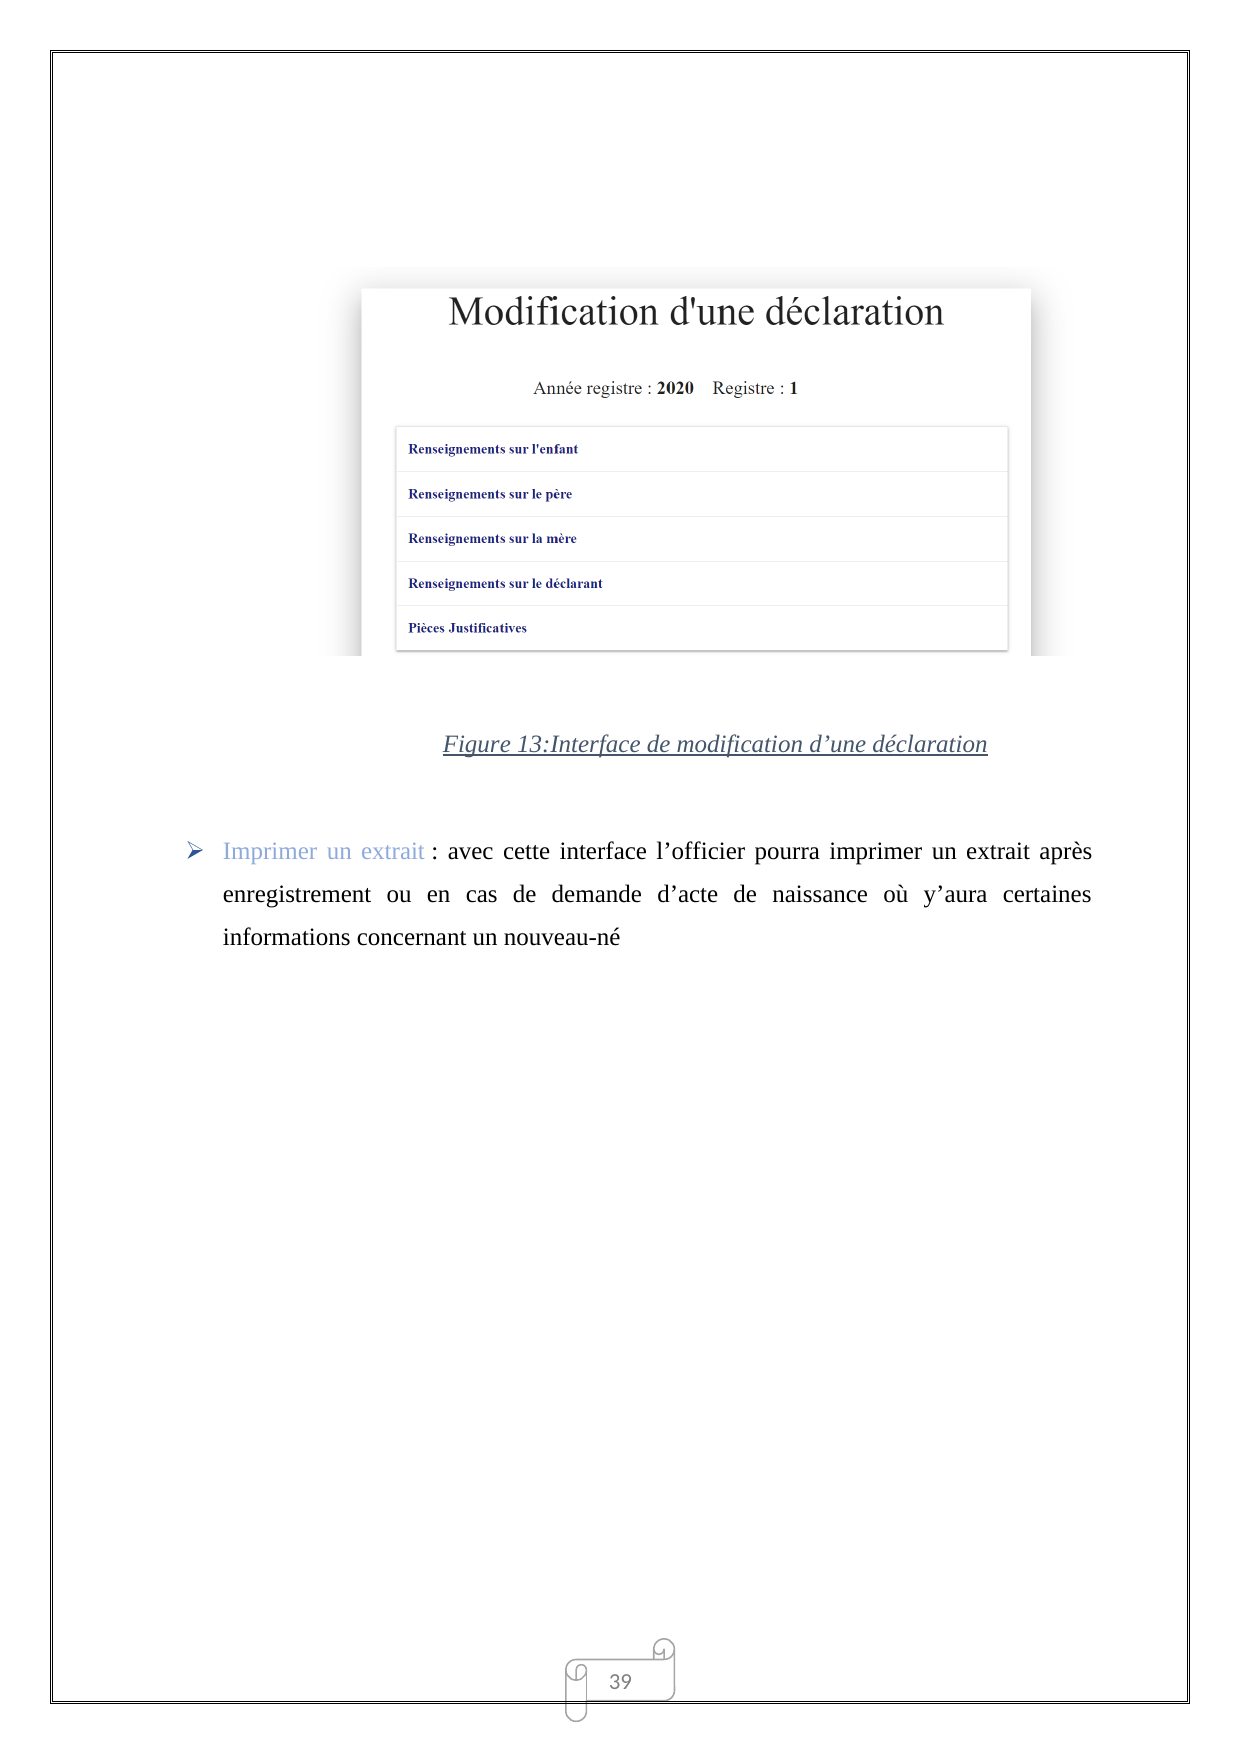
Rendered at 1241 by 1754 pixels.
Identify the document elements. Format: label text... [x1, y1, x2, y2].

picture [222, 267, 1168, 656]
list Imprimer un extrait : avec cette interface l’officier pourra imprimer un extrait après enregistrement ou en cas de demande d’acte de naissance où y’aura certaines informations concernant un nouveau-né [185, 836, 1093, 951]
